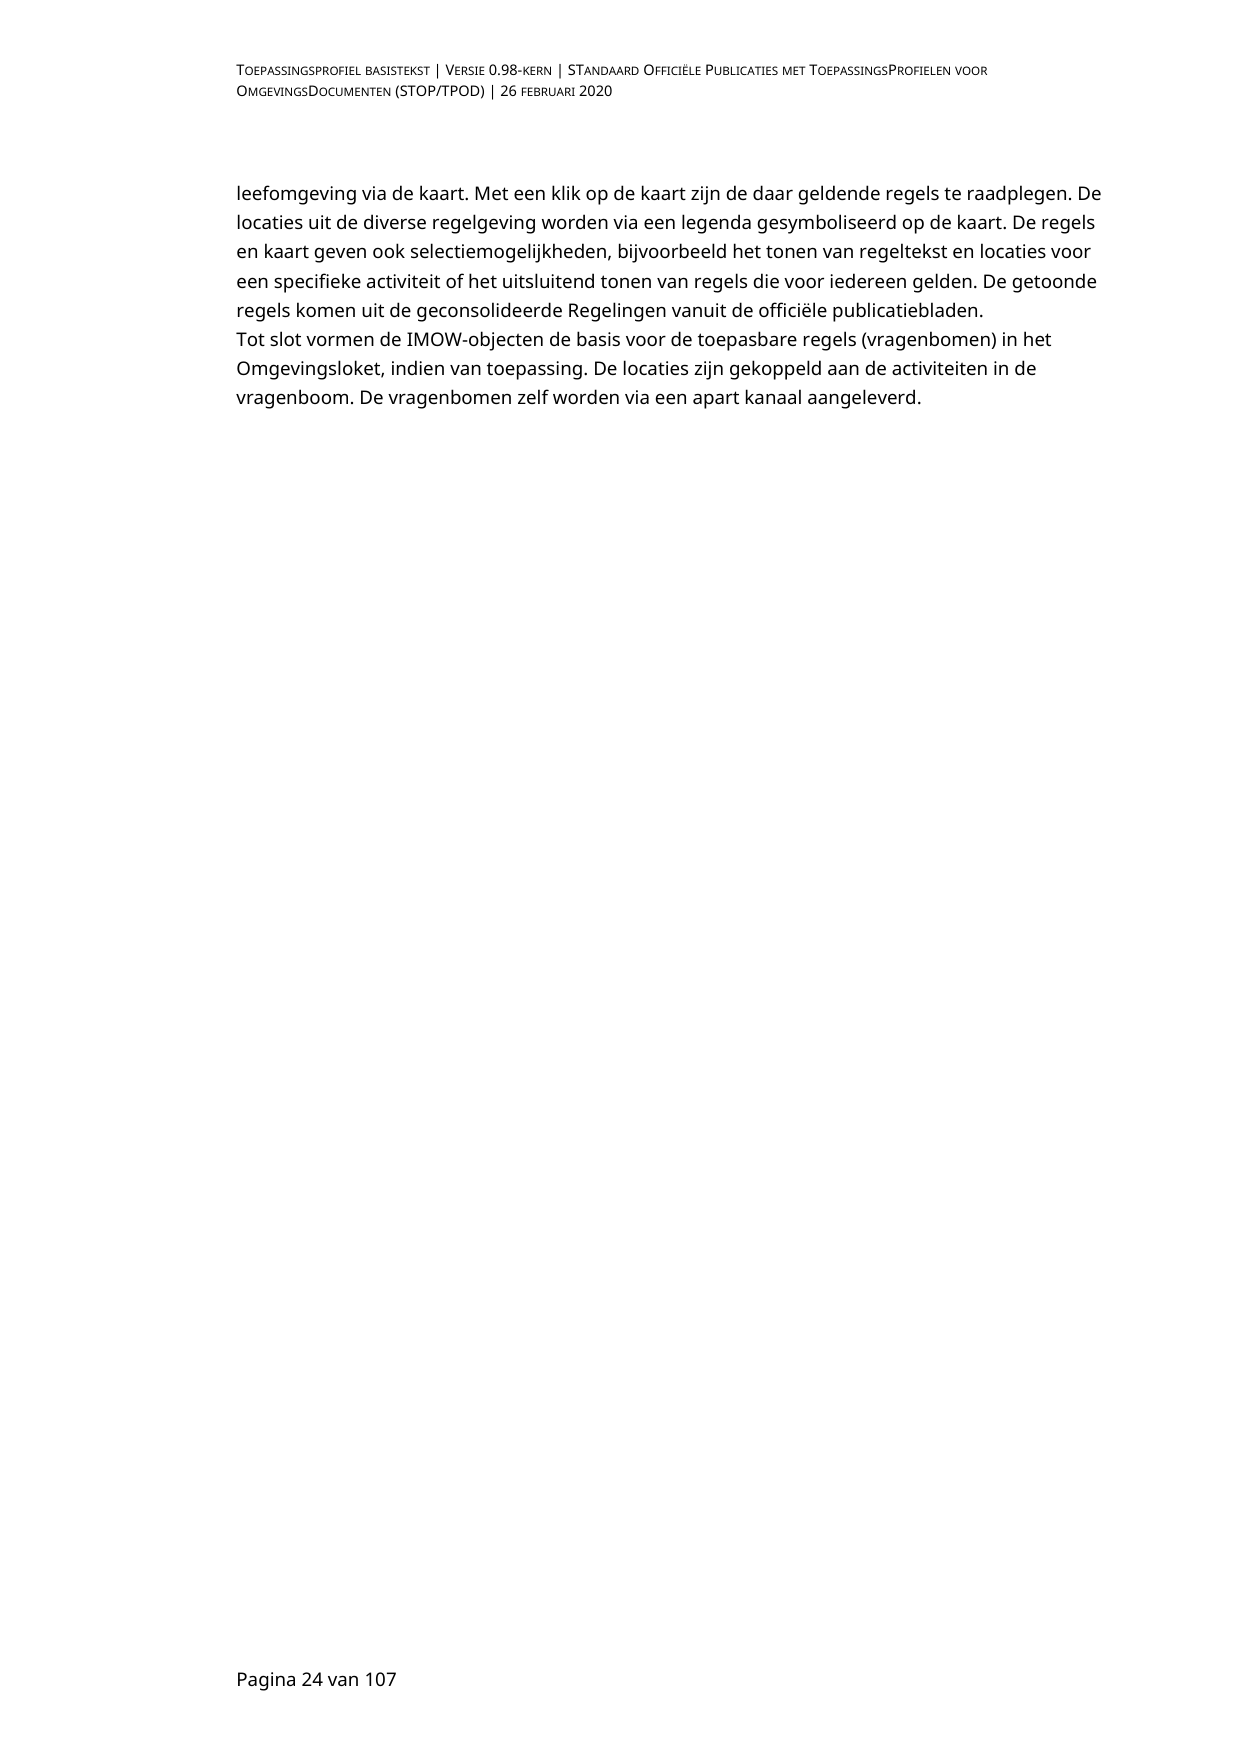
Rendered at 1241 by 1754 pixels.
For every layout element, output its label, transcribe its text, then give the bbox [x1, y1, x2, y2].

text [236, 177, 1122, 323]
text Tot slot vormen de IMOW-objecten de basis voor de toepasbare regels (vragenbomen) in het Omgevingsloket, indien van toepassing. De locaties zijn gekoppeld aan de activiteiten in de vragenboom. De vragenbomen zelf worden via een apart kanaal aangeleverd. [236, 323, 1122, 411]
